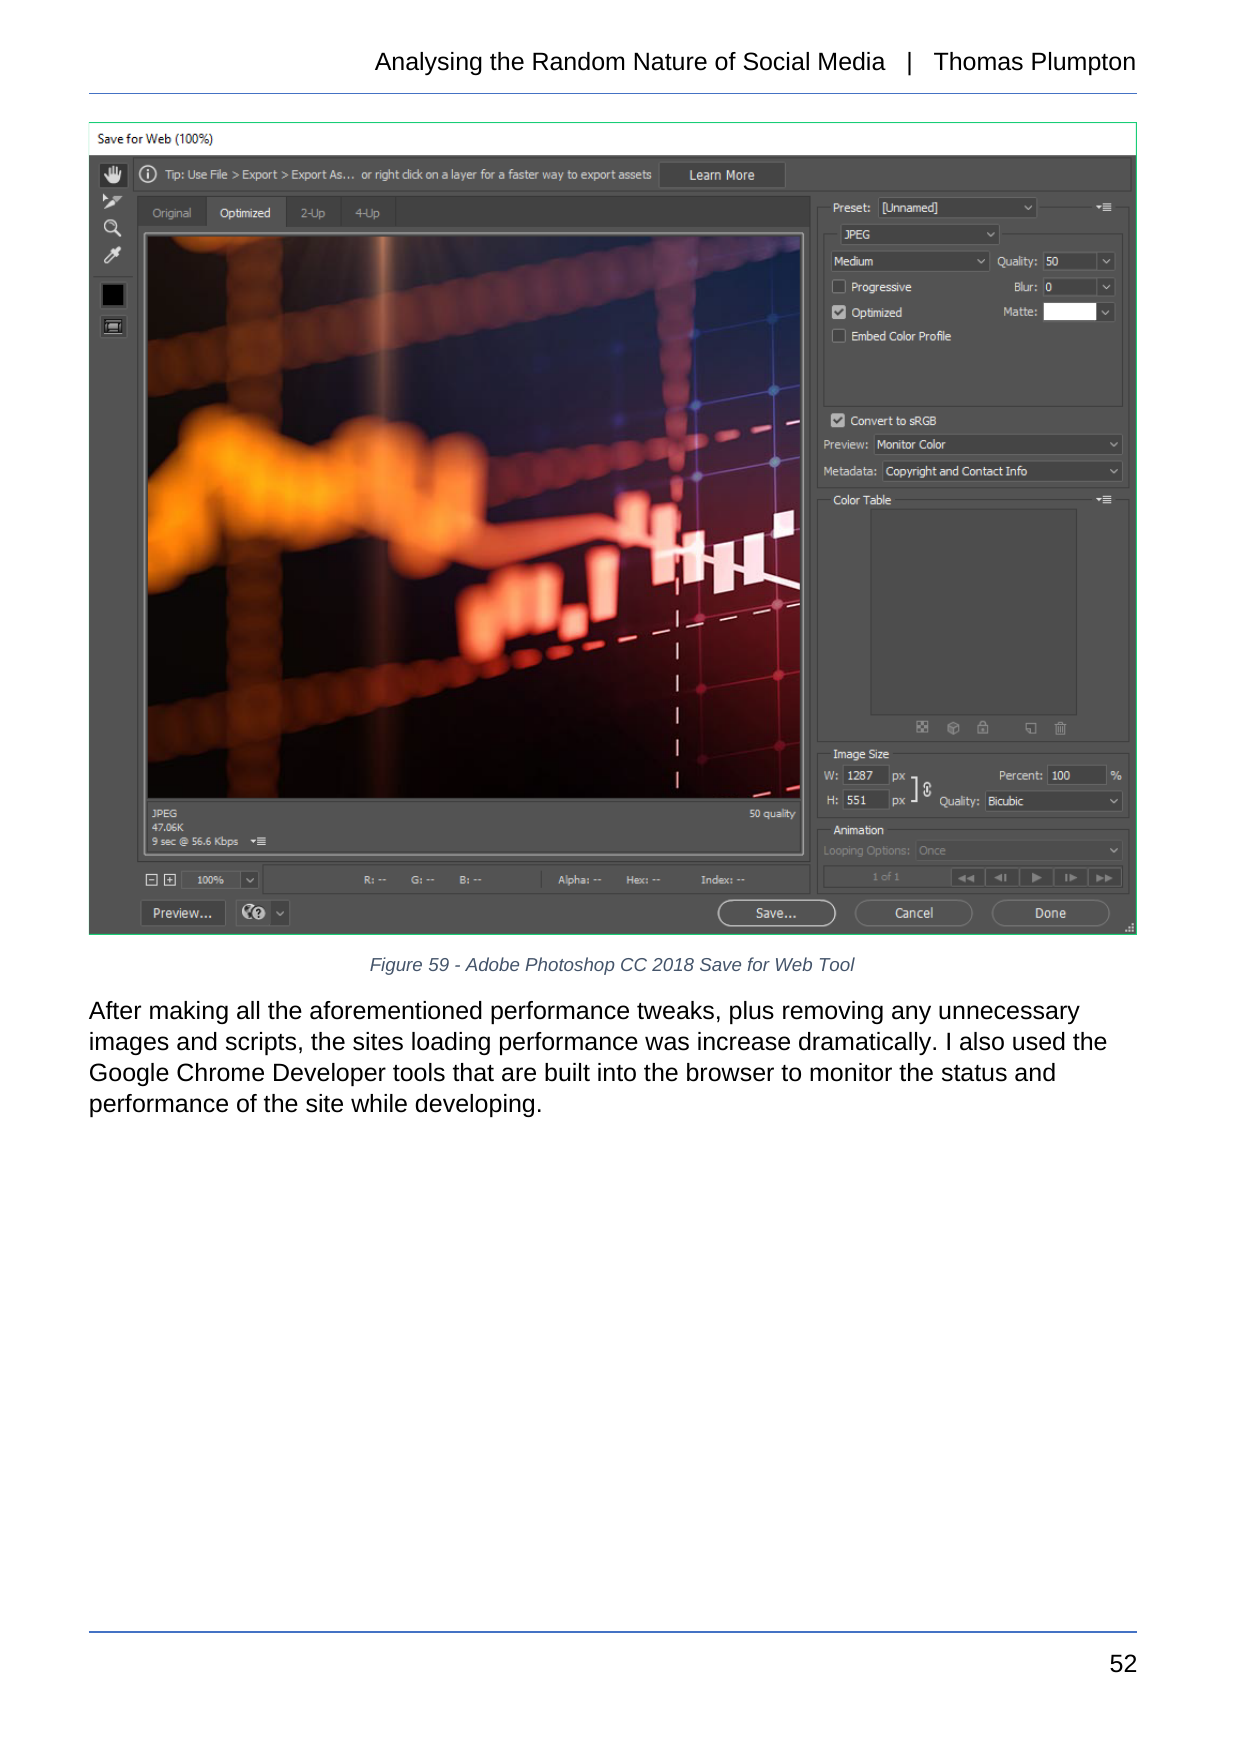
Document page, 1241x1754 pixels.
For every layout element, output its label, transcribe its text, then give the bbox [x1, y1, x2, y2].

picture [88, 122, 1137, 935]
text After making all the aforementioned performance tweaks, plus removing any unnecessary images and scripts, the sites loading performance was increase dramatically. I also used the Google Chrome Developer tools that are built into the browser to monitor the status and performance of the site while developing. [89, 996, 1137, 1118]
